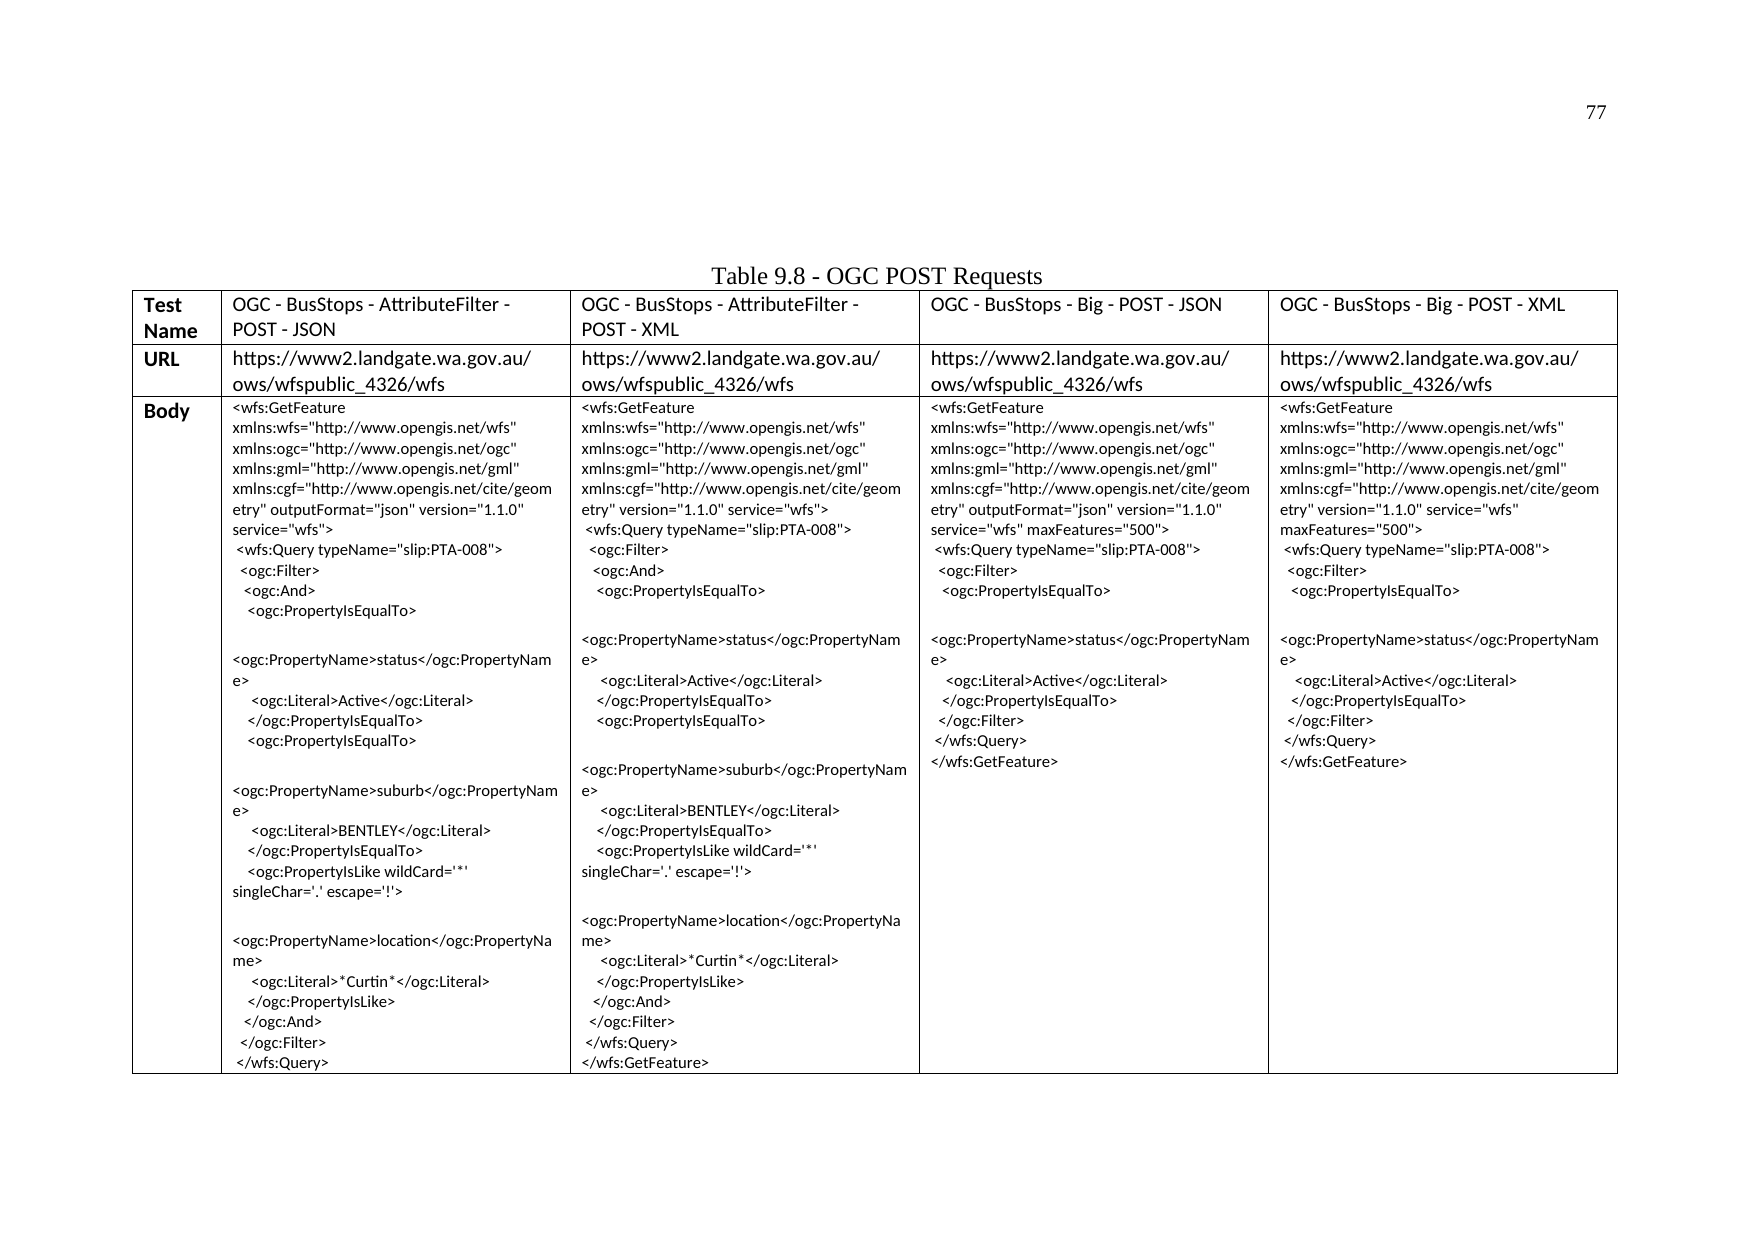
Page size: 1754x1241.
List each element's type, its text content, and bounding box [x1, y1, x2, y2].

table_header OGC - BusStops - AttributeFilter - POST - JSON [222, 291, 570, 344]
table_cell https://www2.landgate.wa.gov.au/ows/wfspublic_4326/wfs [1269, 345, 1617, 396]
table_header Test Name [133, 291, 221, 344]
table_cell https://www2.landgate.wa.gov.au/ows/wfspublic_4326/wfs [571, 345, 919, 396]
table_header OGC - BusStops - AttributeFilter - POST - XML [571, 291, 919, 344]
table_header OGC - BusStops - Big - POST - XML [1269, 291, 1617, 344]
table_cell https://www2.landgate.wa.gov.au/ows/wfspublic_4326/wfs [222, 345, 570, 396]
table_cell Body [133, 397, 221, 1073]
table_cell https://www2.landgate.wa.gov.au/ows/wfspublic_4326/wfs [920, 345, 1268, 396]
table_cell URL [133, 345, 221, 396]
table_header OGC - BusStops - Big - POST - JSON [920, 291, 1268, 344]
